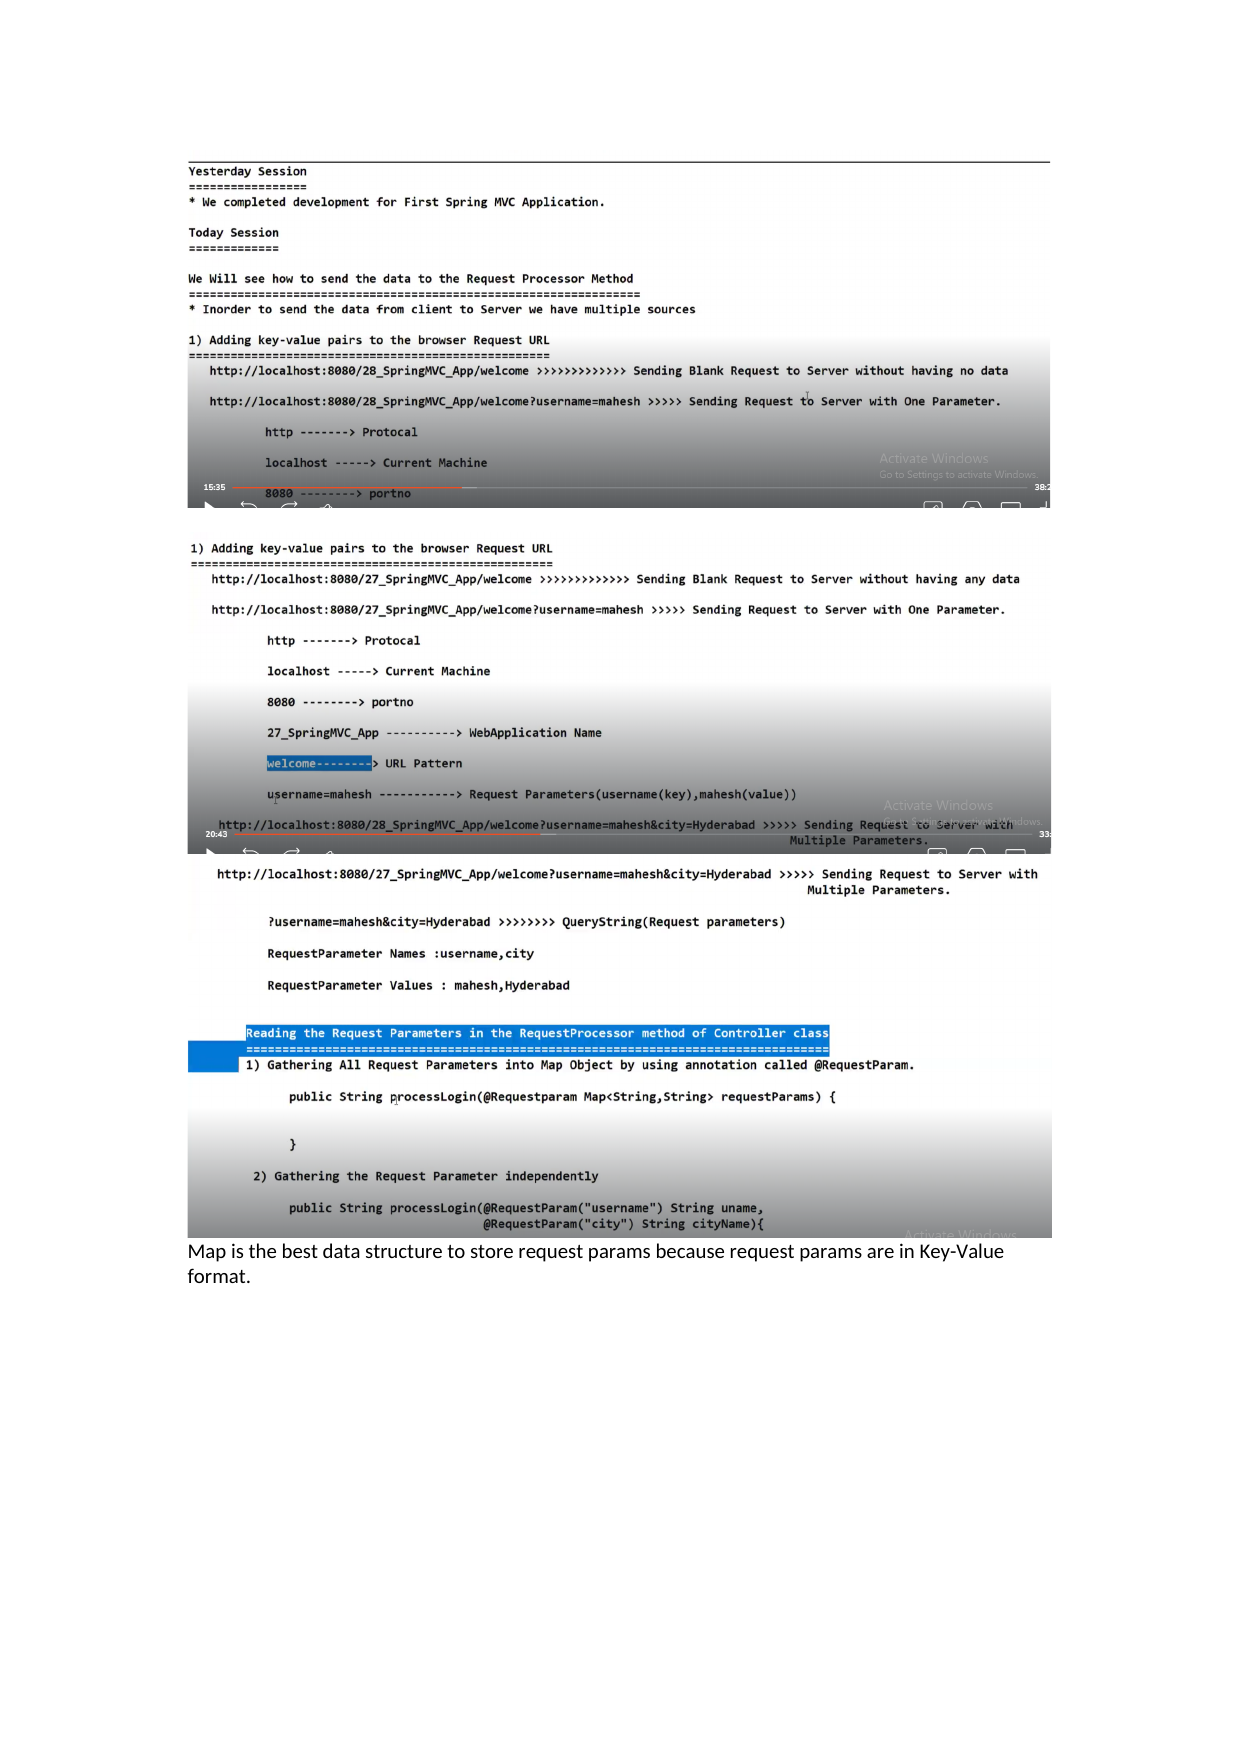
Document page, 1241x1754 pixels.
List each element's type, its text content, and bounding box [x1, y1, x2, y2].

text Map is the best data structure to store request params because request params are in Key-Value format. [187, 1238, 1053, 1289]
picture [187, 532, 1052, 1238]
picture [187, 150, 1050, 508]
